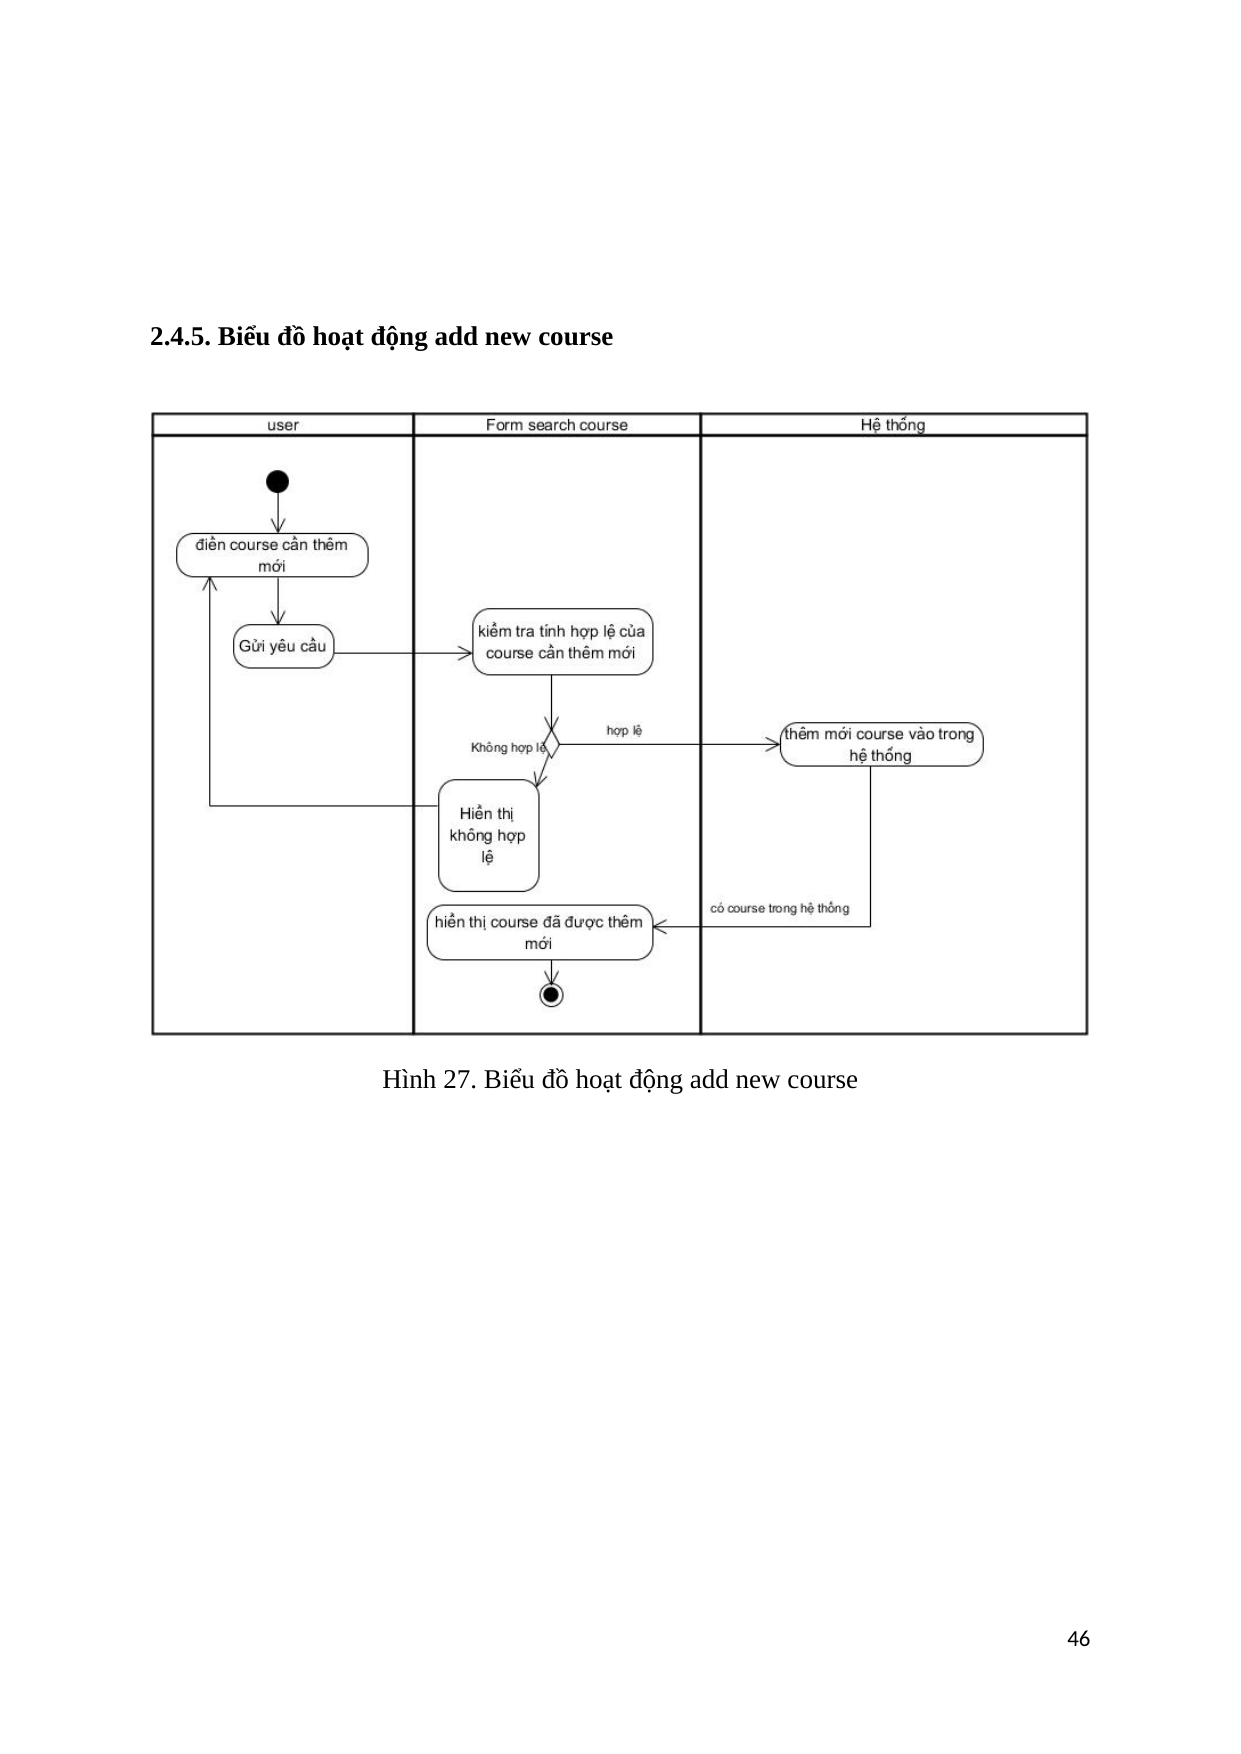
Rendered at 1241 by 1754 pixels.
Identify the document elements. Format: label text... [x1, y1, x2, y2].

picture [150, 412, 1091, 1038]
text Hình 27. Biểu đồ hoạt động add new course [150, 1063, 1090, 1094]
subtitle Biểu đồ hoạt động add new course [150, 320, 1090, 351]
